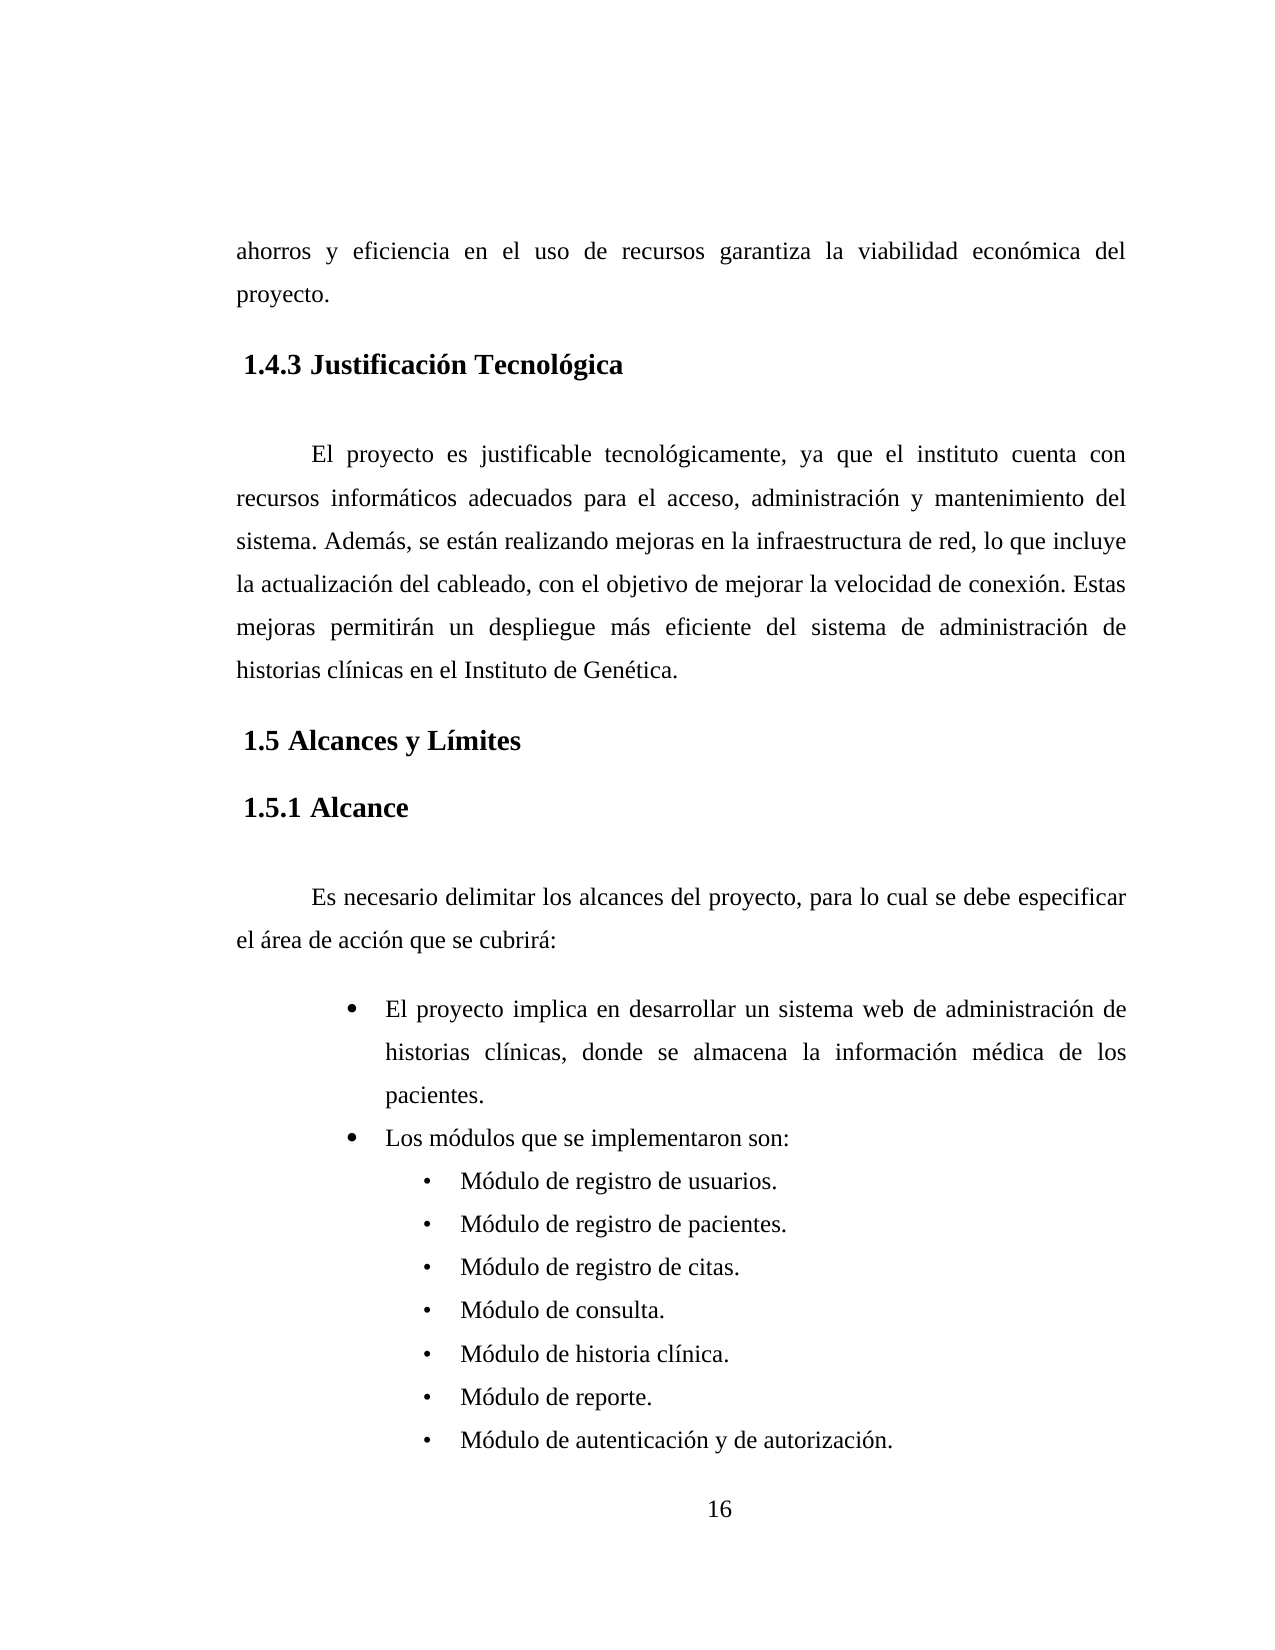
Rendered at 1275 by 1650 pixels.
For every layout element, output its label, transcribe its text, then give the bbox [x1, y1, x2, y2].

text Es necesario delimitar los alcances del proyecto, para lo cual se debe especificar el área de acción que se cubrirá: [236, 882, 1127, 954]
list Módulo de autenticación y de autorización. [423, 1425, 1127, 1454]
subtitle Alcances y Límites [243, 723, 1127, 757]
list Módulo de registro de pacientes. [423, 1209, 1127, 1238]
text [236, 236, 1127, 308]
list Módulo de reporte. [423, 1382, 1127, 1411]
list El proyecto implica en desarrollar un sistema web de administración de historias clínicas, donde se almacena la información médica de los pacientes. [348, 994, 1127, 1109]
list Módulo de registro de citas. [423, 1252, 1127, 1281]
subtitle Alcance [243, 790, 1127, 824]
list Los módulos que se implementaron son: [348, 1123, 1127, 1152]
list Módulo de consulta. [423, 1296, 1127, 1324]
subtitle Justificación Tecnológica [243, 347, 1127, 381]
list Módulo de registro de usuarios. [423, 1166, 1127, 1195]
list Módulo de historia clínica. [423, 1339, 1127, 1367]
text El proyecto es justificable tecnológicamente, ya que el instituto cuenta con recursos informáticos adecuados para el acceso, administración y mantenimiento del sistema. Además, se están realizando mejoras en la infraestructura de red, lo que incluye la actualización del cableado, con el objetivo de mejorar la velocidad de conexión. Estas mejoras permitirán un despliegue más eficiente del sistema de administración de historias clínicas en el Instituto de Genética. [236, 439, 1127, 684]
